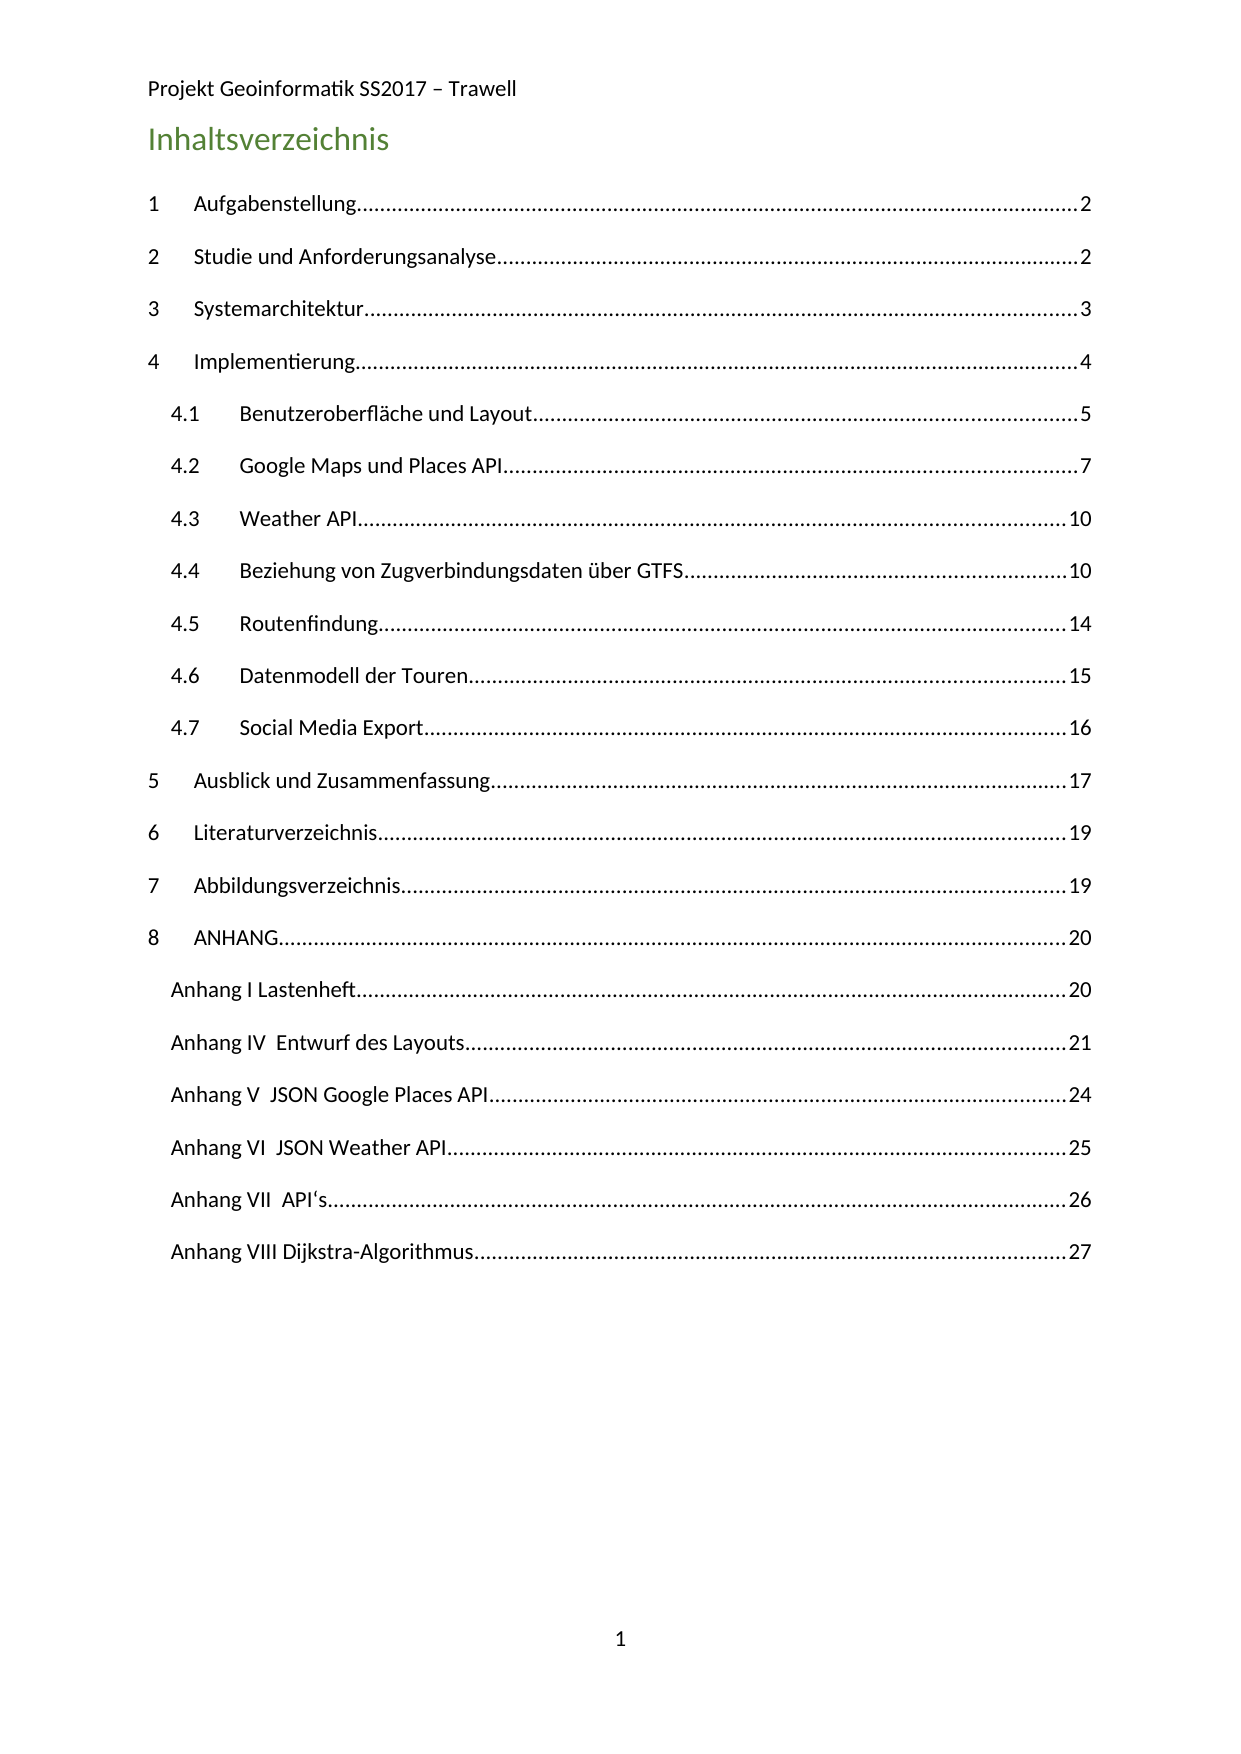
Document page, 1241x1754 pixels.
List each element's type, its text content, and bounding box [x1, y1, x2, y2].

text 4.6 Datenmodell der Touren 15 [171, 661, 1093, 689]
text 3 Systemarchitektur 3 [148, 294, 1093, 322]
text Anhang VIII Dijkstra-Algorithmus 27 [171, 1237, 1093, 1266]
text Anhang I Lastenheft 20 [171, 976, 1093, 1003]
text 4 Implementierung 4 [148, 347, 1093, 375]
text 6 Literaturverzeichnis 19 [148, 818, 1093, 846]
text Inhaltsverzeichnis [148, 118, 1093, 159]
text Anhang VII API‘s 26 [171, 1185, 1093, 1213]
text 4.2 Google Maps und Places API 7 [171, 452, 1093, 479]
text 4.7 Social Media Export 16 [171, 713, 1093, 742]
text 4.1 Benutzeroberfläche und Layout 5 [171, 399, 1093, 427]
text 5 Ausblick und Zusammenfassung 17 [148, 766, 1093, 794]
text Anhang V JSON Google Places API 24 [171, 1080, 1093, 1108]
text 1 Aufgabenstellung 2 [148, 189, 1093, 218]
text Anhang VI JSON Weather API 25 [171, 1133, 1093, 1161]
text 2 Studie und Anforderungsanalyse 2 [148, 242, 1093, 270]
text 4.4 Beziehung von Zugverbindungsdaten über GTFS 10 [171, 556, 1093, 584]
text 8 ANHANG 20 [148, 923, 1093, 951]
text 4.5 Routenfindung 14 [171, 609, 1093, 637]
text Anhang IV Entwurf des Layouts 21 [171, 1028, 1093, 1056]
text 7 Abbildungsverzeichnis 19 [148, 871, 1093, 899]
text 4.3 Weather API 10 [171, 504, 1093, 532]
